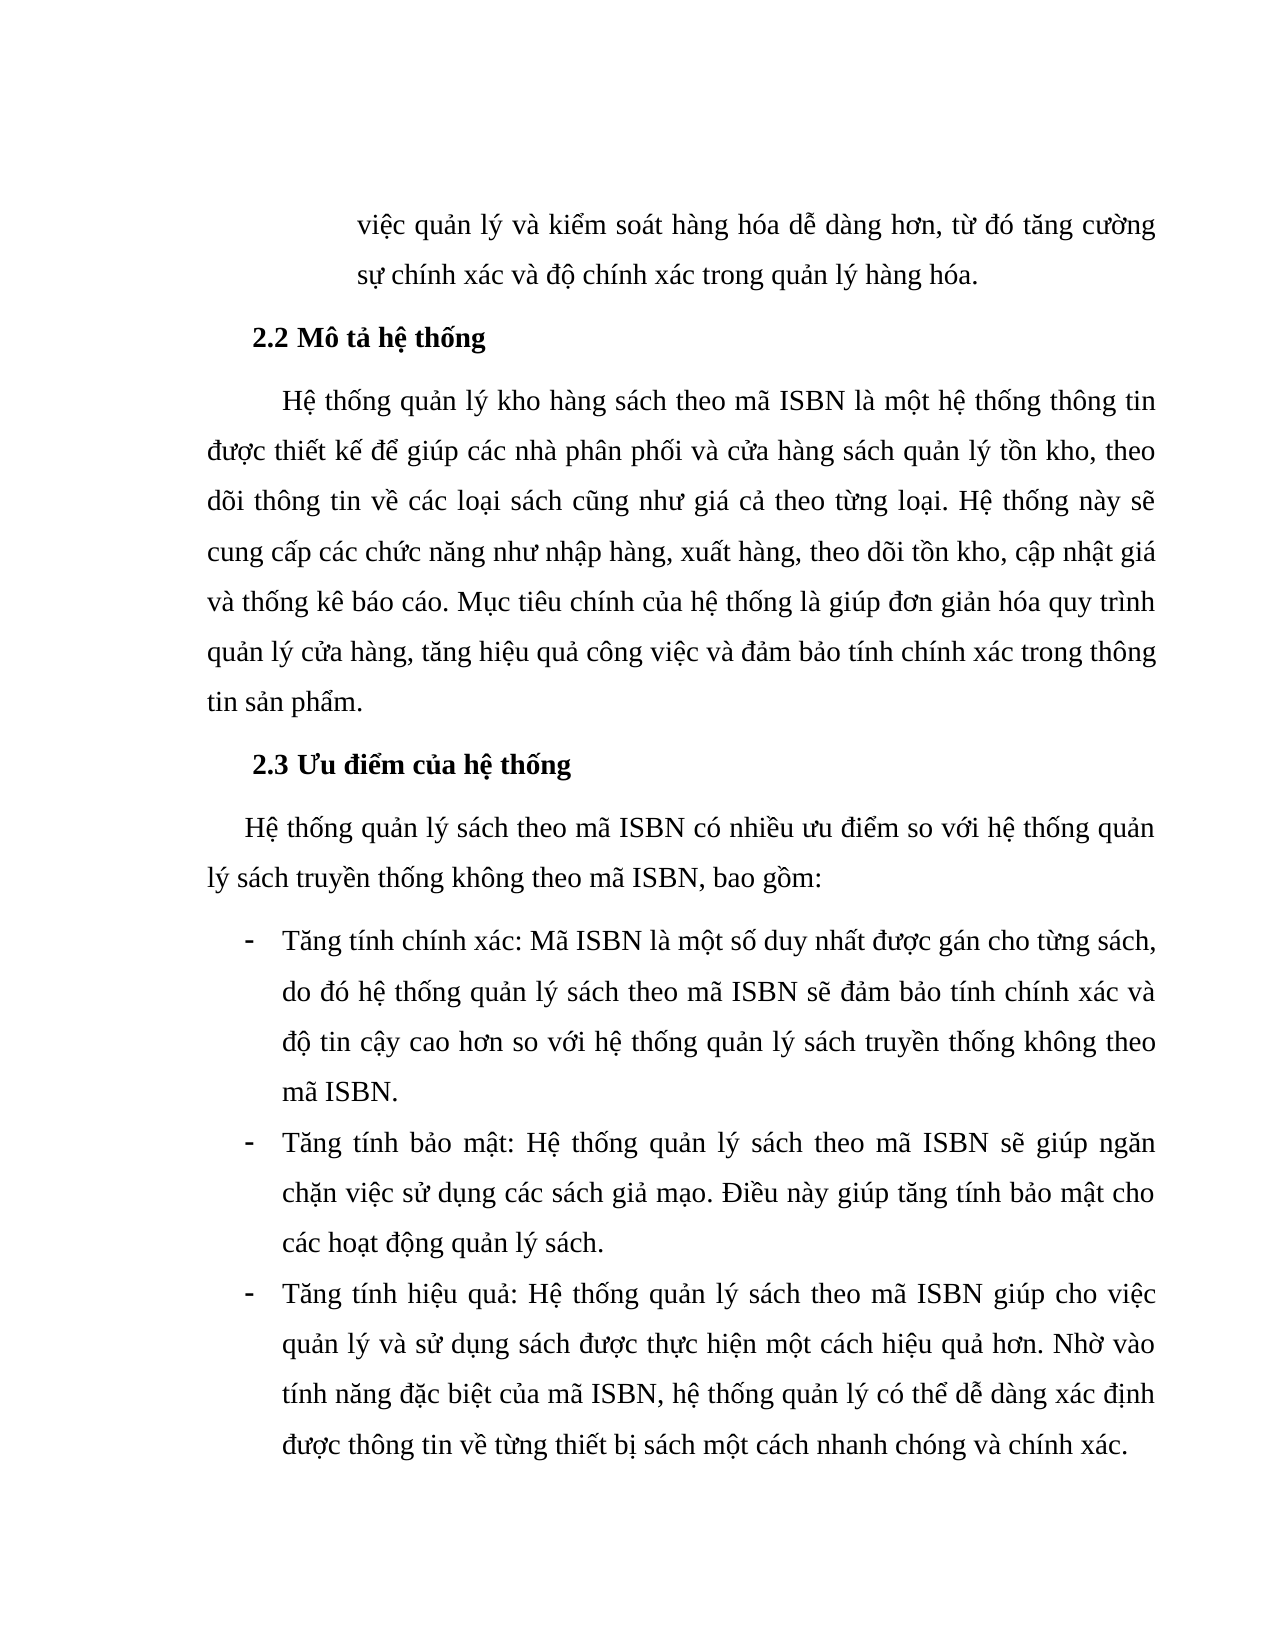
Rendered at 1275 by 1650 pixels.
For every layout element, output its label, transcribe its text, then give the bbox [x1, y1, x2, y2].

text Hệ thống quản lý kho hàng sách theo mã ISBN là một hệ thống thông tin được thiết kế để giúp các nhà phân phối và cửa hàng sách quản lý tồn kho, theo dõi thông tin về các loại sách cũng như giá cả theo từng loại. Hệ thống này sẽ cung cấp các chức năng như nhập hàng, xuất hàng, theo dõi tồn kho, cập nhật giá và thống kê báo cáo. Mục tiêu chính của hệ thống là giúp đơn giản hóa quy trình quản lý cửa hàng, tăng hiệu quả công việc và đảm bảo tính chính xác trong thông tin sản phẩm. [207, 383, 1157, 718]
list Tăng tính chính xác: Mã ISBN là một số duy nhất được gán cho từng sách, do đó hệ thống quản lý sách theo mã ISBN sẽ đảm bảo tính chính xác và độ tin cậy cao hơn so với hệ thống quản lý sách truyền thống không theo mã ISBN. [244, 923, 1157, 1108]
subtitle Ưu điểm của hệ thống [252, 747, 1157, 781]
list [319, 207, 1157, 291]
list Tăng tính bảo mật: Hệ thống quản lý sách theo mã ISBN sẽ giúp ngăn chặn việc sử dụng các sách giả mạo. Điều này giúp tăng tính bảo mật cho các hoạt động quản lý sách. [244, 1125, 1157, 1259]
list Mô tả hệ thống [252, 320, 1157, 353]
text Hệ thống quản lý sách theo mã ISBN có nhiều ưu điểm so với hệ thống quản lý sách truyền thống không theo mã ISBN, bao gồm: [207, 810, 1157, 894]
list Tăng tính hiệu quả: Hệ thống quản lý sách theo mã ISBN giúp cho việc quản lý và sử dụng sách được thực hiện một cách hiệu quả hơn. Nhờ vào tính năng đặc biệt của mã ISBN, hệ thống quản lý có thể dễ dàng xác định được thông tin về từng thiết bị sách một cách nhanh chóng và chính xác. [244, 1276, 1157, 1460]
